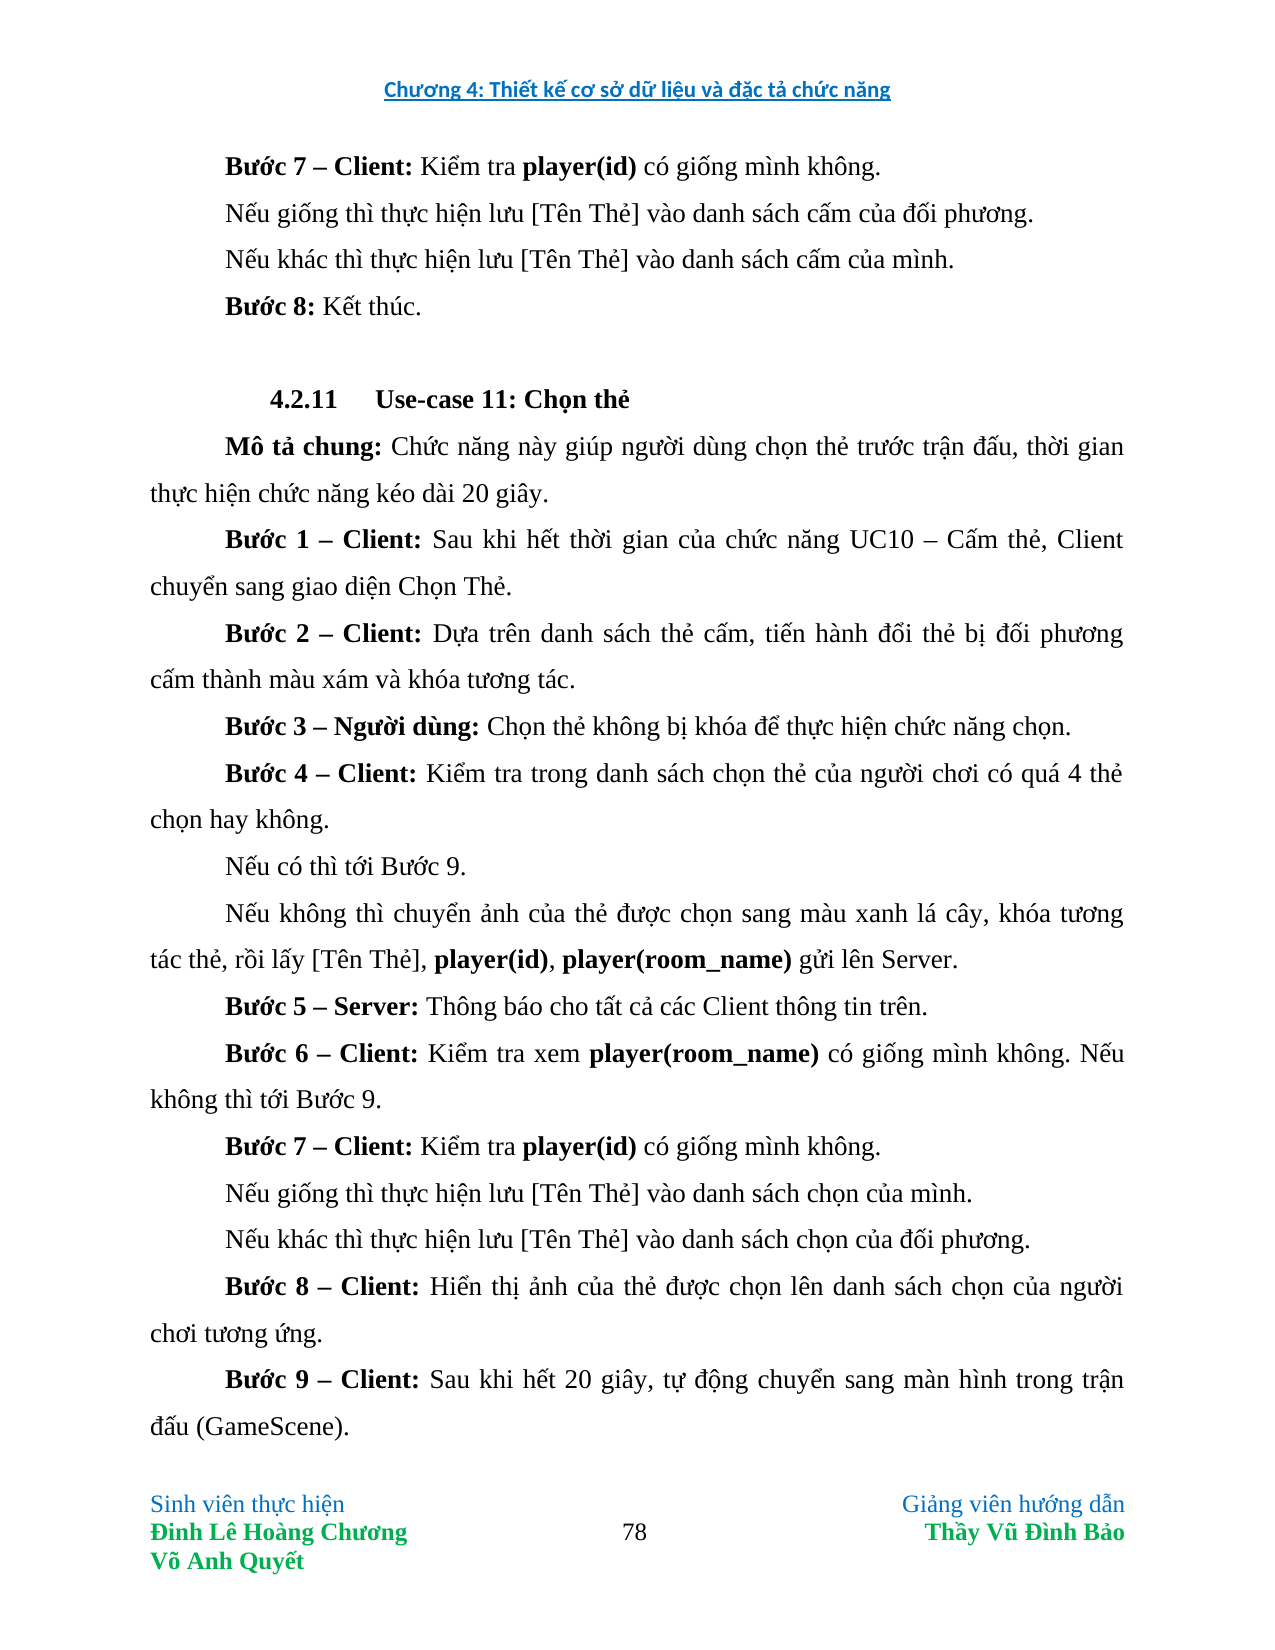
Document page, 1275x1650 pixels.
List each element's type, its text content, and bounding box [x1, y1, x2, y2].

text Bước 7 – Client: Kiểm tra player(id) có giống mình không. [150, 150, 1125, 181]
text Bước 5 – Server: Thông báo cho tất cả các Client thông tin trên. [150, 990, 1125, 1021]
text Bước 8: Kết thúc. [150, 290, 1125, 321]
text Nếu giống thì thực hiện lưu [Tên Thẻ] vào danh sách chọn của mình. [150, 1177, 1125, 1208]
text Nếu giống thì thực hiện lưu [Tên Thẻ] vào danh sách cấm của đối phương. [150, 197, 1125, 228]
text Bước 7 – Client: Kiểm tra player(id) có giống mình không. [150, 1130, 1125, 1161]
text Nếu khác thì thực hiện lưu [Tên Thẻ] vào danh sách chọn của đối phương. [150, 1223, 1125, 1254]
text Bước 9 – Client: Sau khi hết 20 giây, tự động chuyển sang màn hình trong trận đấu (GameScene). [150, 1363, 1125, 1441]
text Bước 8 – Client: Hiển thị ảnh của thẻ được chọn lên danh sách chọn của người chơi tương ứng. [150, 1270, 1125, 1348]
text Bước 3 – Người dùng: Chọn thẻ không bị khóa để thực hiện chức năng chọn. [150, 710, 1125, 741]
text Nếu không thì chuyển ảnh của thẻ được chọn sang màu xanh lá cây, khóa tương tác thẻ, rồi lấy [Tên Thẻ], player(id), player(room_name) gửi lên Server. [150, 897, 1125, 974]
text Bước 2 – Client: Dựa trên danh sách thẻ cấm, tiến hành đổi thẻ bị đối phương cấm thành màu xám và khóa tương tác. [150, 617, 1125, 694]
text Nếu có thì tới Bước 9. [150, 850, 1125, 881]
text Bước 4 – Client: Kiểm tra trong danh sách chọn thẻ của người chơi có quá 4 thẻ chọn hay không. [150, 757, 1125, 834]
text Bước 1 – Client: Sau khi hết thời gian của chức năng UC10 – Cấm thẻ, Client chuyển sang giao diện Chọn Thẻ. [150, 523, 1125, 601]
text Mô tả chung: Chức năng này giúp người dùng chọn thẻ trước trận đấu, thời gian thực hiện chức năng kéo dài 20 giây. [150, 430, 1125, 508]
text Bước 6 – Client: Kiểm tra xem player(room_name) có giống mình không. Nếu không thì tới Bước 9. [150, 1037, 1125, 1114]
text Nếu khác thì thực hiện lưu [Tên Thẻ] vào danh sách cấm của mình. [150, 243, 1125, 274]
subtitle Use-case 11: Chọn thẻ [150, 383, 1125, 414]
